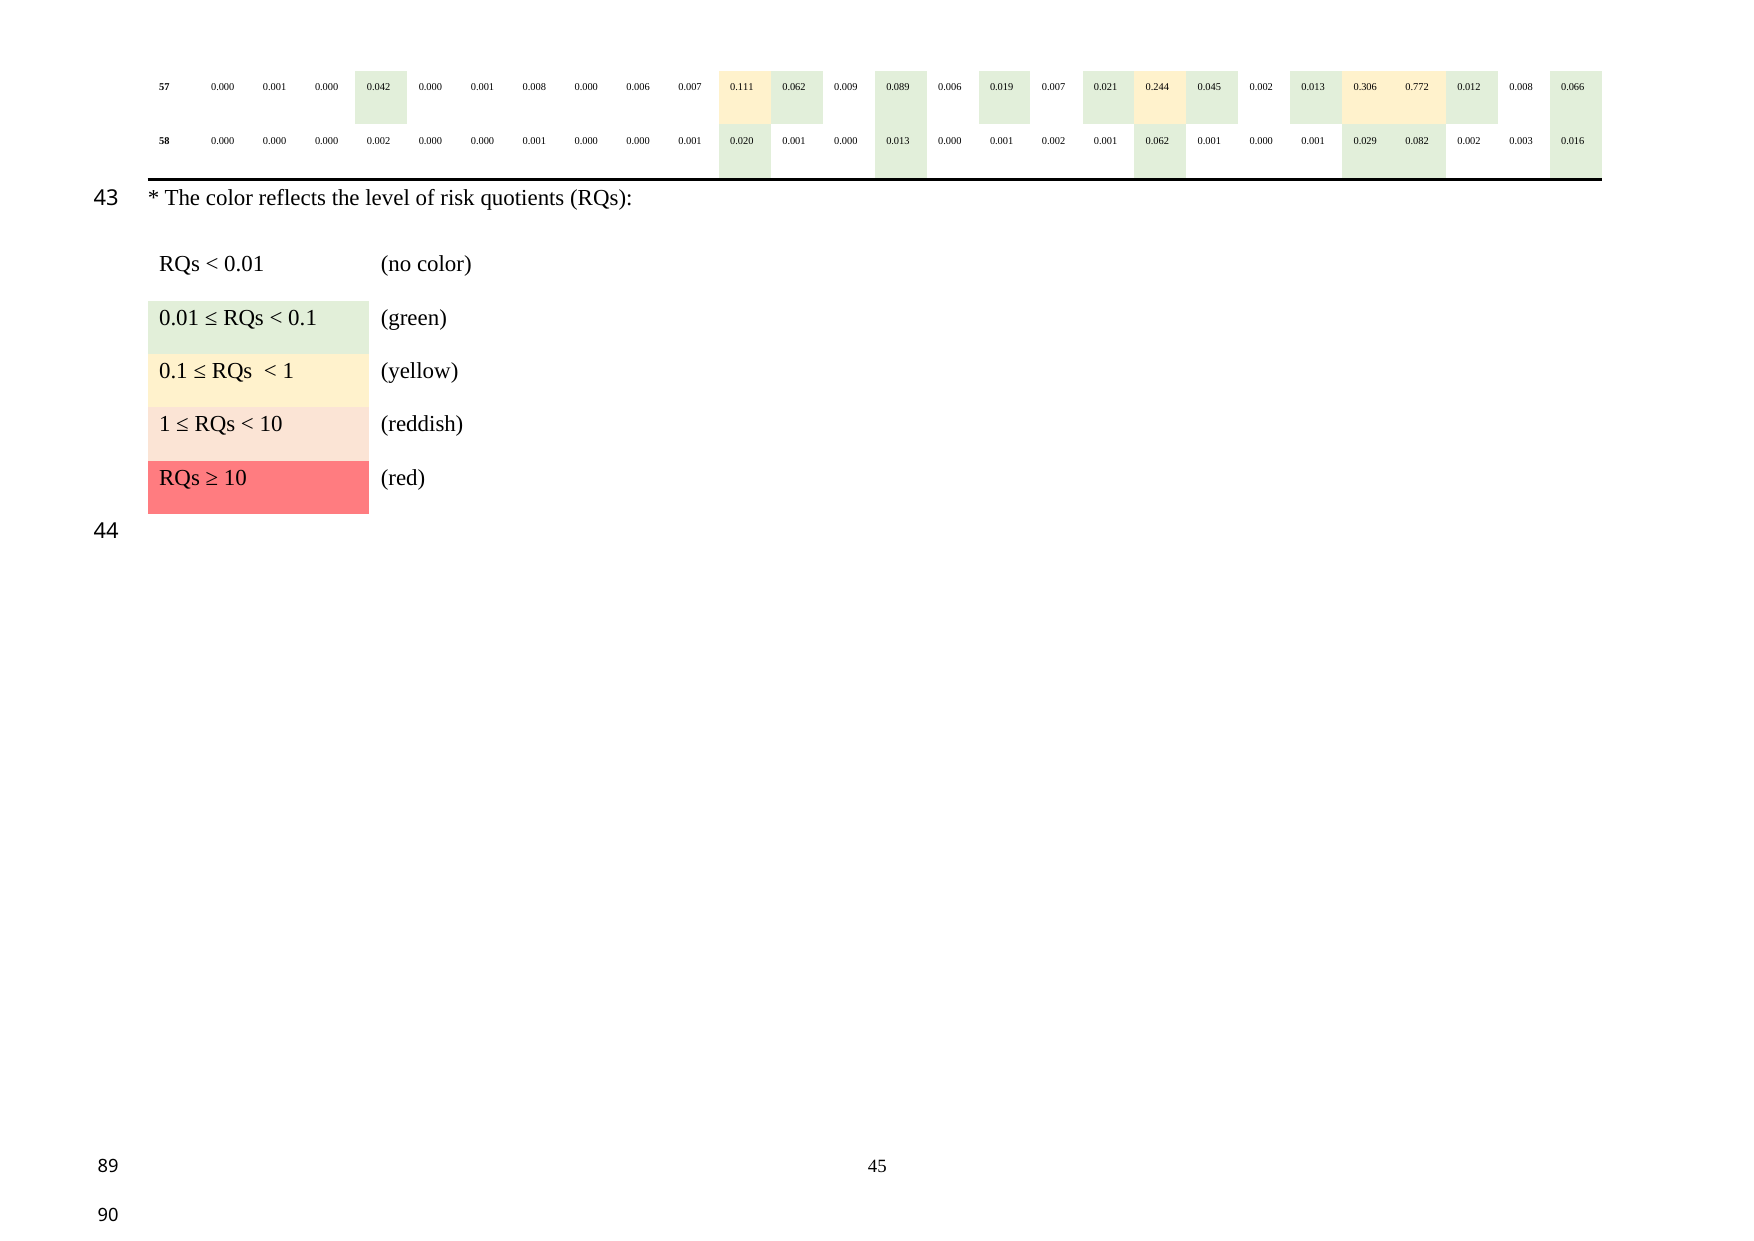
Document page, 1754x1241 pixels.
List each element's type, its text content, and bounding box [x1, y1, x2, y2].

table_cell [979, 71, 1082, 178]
text * The color reflects the level of risk quotients (RQs): [148, 181, 1606, 213]
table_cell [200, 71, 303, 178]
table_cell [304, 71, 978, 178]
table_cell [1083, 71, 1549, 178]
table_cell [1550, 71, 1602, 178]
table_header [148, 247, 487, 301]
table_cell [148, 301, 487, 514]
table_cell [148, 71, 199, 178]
